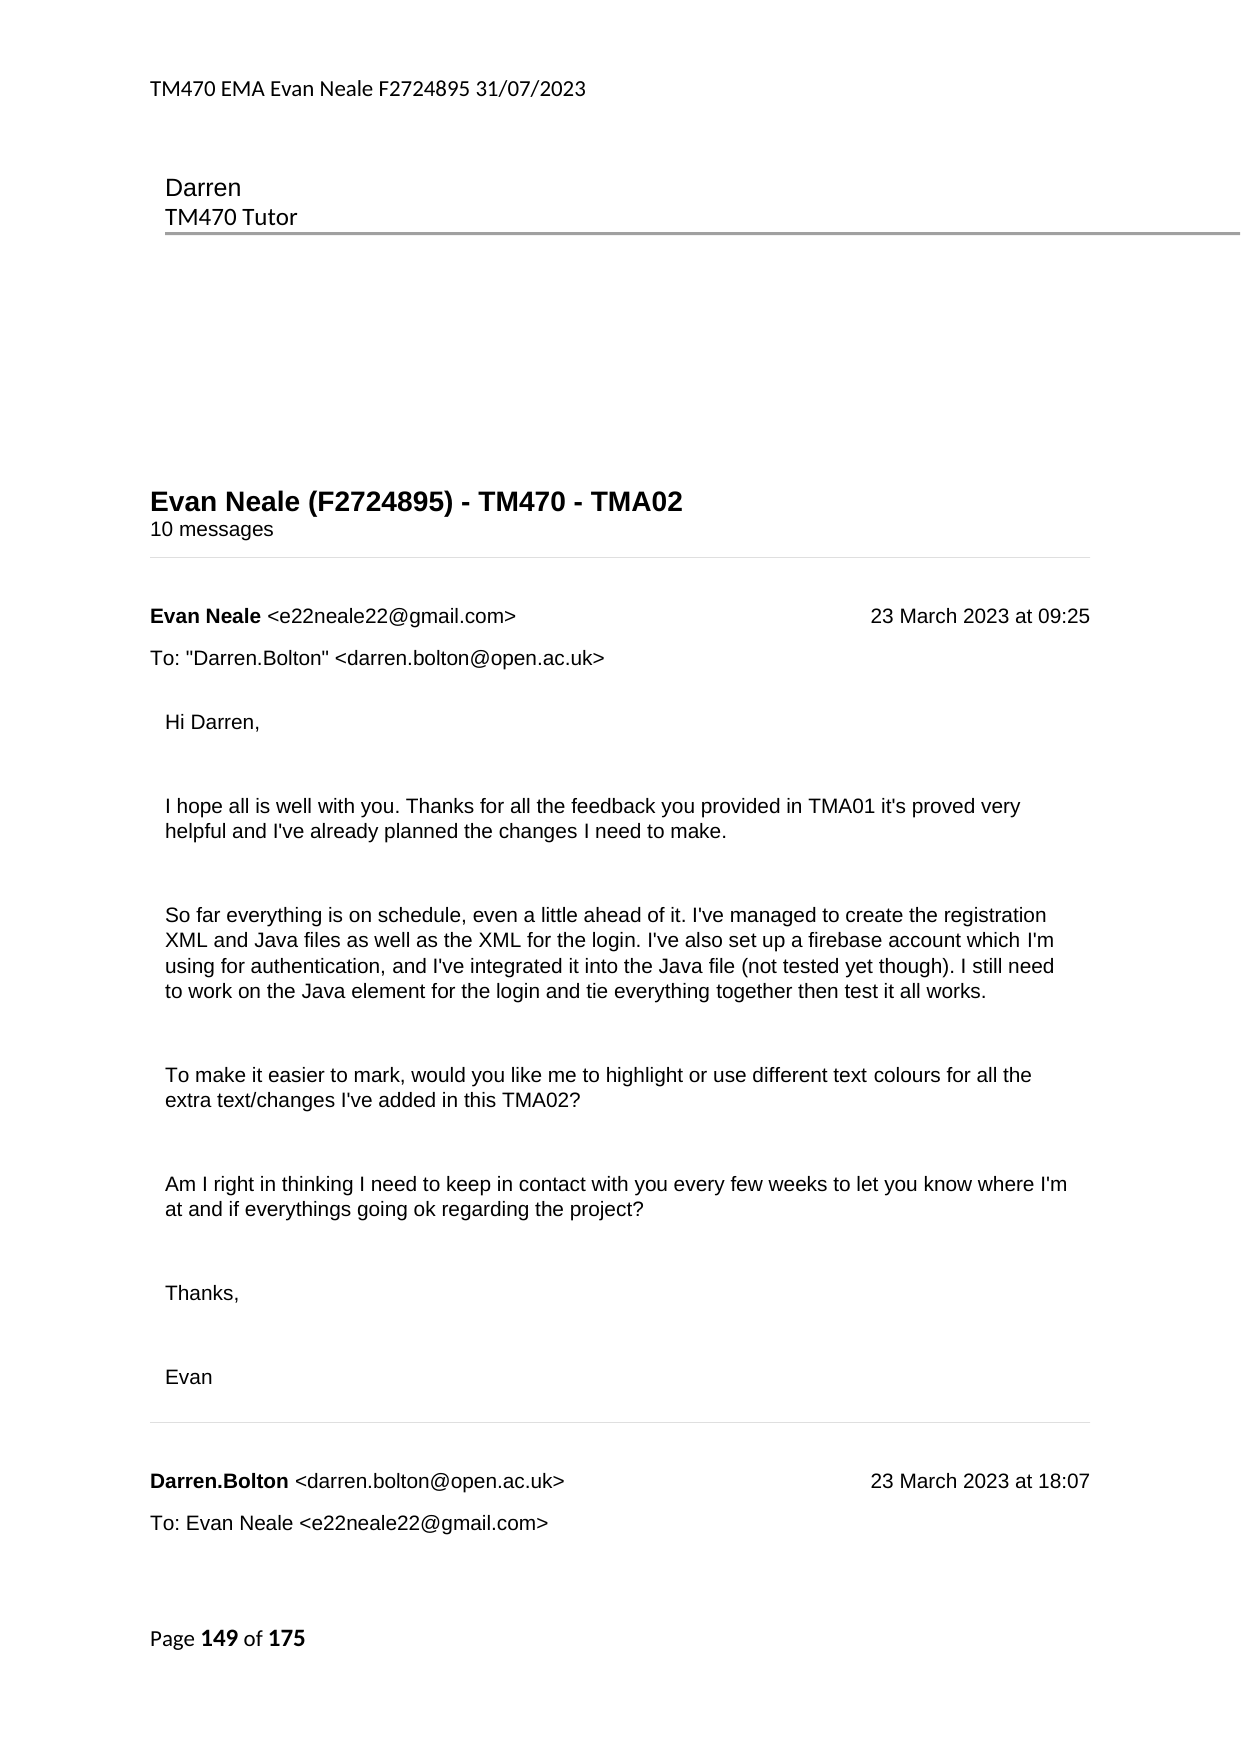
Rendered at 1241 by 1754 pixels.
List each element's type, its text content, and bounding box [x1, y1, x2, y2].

table_header Evan Neale <e22neale22@gmail.com> [150, 604, 802, 646]
table_cell [150, 158, 1090, 299]
table_cell To: Evan Neale <e22neale22@gmail.com> [150, 1511, 1090, 1559]
table_header Darren.Bolton <darren.bolton@open.ac.uk> [150, 1469, 858, 1511]
table_header 23 March 2023 at 18:07 [859, 1469, 1090, 1511]
table_cell To: "Darren.Bolton" <darren.bolton@open.ac.uk> [150, 646, 1090, 694]
table_header 23 March 2023 at 09:25 [802, 604, 1090, 646]
table_header Evan Neale (F2724895) - TM470 - TMA02 10 messages [150, 485, 1090, 557]
table_cell [150, 695, 1090, 1422]
